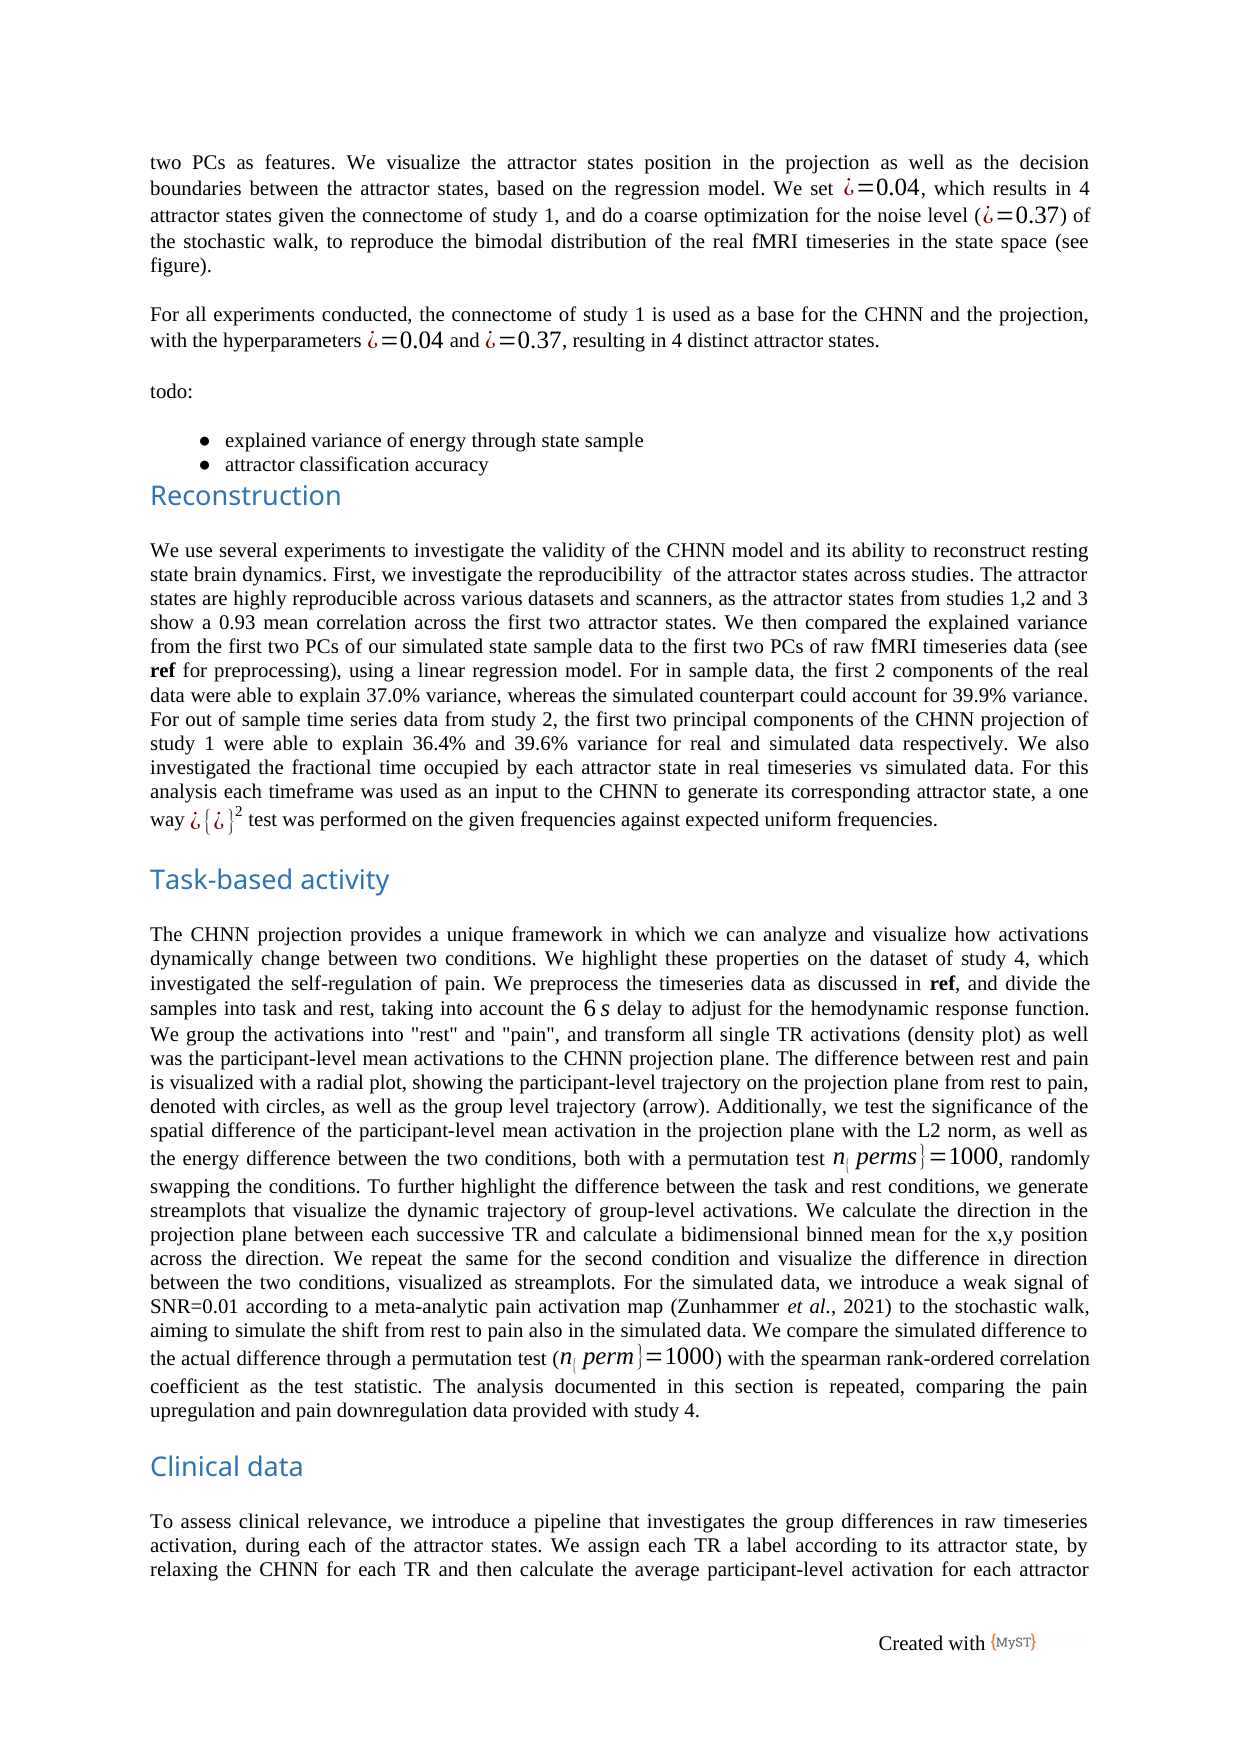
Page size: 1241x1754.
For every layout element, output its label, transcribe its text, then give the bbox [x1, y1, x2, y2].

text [150, 150, 1090, 277]
text The CHNN projection provides a unique framework in which we can analyze and visualize how activations dynamically change between two conditions. We highlight these properties on the dataset of study 4, which investigated the self-regulation of pain. We preprocess the timeseries data as discussed in ref, and divide the samples into task and rest, taking into account the delay to adjust for the hemodynamic response function. We group the activations into "rest" and "pain", and transform all single TR activations (density plot) as well was the participant-level mean activations to the CHNN projection plane. The difference between rest and pain is visualized with a radial plot, showing the participant-level trajectory on the projection plane from rest to pain, denoted with circles, as well as the group level trajectory (arrow). Additionally, we test the significance of the spatial difference of the participant-level mean activation in the projection plane with the L2 norm, as well as the energy difference between the two conditions, both with a permutation test , randomly swapping the conditions. To further highlight the difference between the task and rest conditions, we generate streamplots that visualize the dynamic trajectory of group-level activations. We calculate the direction in the projection plane between each successive TR and calculate a bidimensional binned mean for the x,y position across the direction. We repeat the same for the second condition and visualize the difference in direction between the two conditions, visualized as streamplots. For the simulated data, we introduce a weak signal of SNR=0.01 according to a meta-analytic pain activation map (Zunhammer et al., 2021) to the stochastic walk, aiming to simulate the shift from rest to pain also in the simulated data. We compare the simulated difference to the actual difference through a permutation test () with the spearman rank-ordered correlation coefficient as the test statistic. The analysis documented in this section is repeated, comparing the pain upregulation and pain downregulation data provided with study 4. [150, 922, 1090, 1422]
list attractor classification accuracy [198, 452, 1090, 476]
list explained variance of energy through state sample [198, 428, 1090, 452]
text todo: [150, 379, 1090, 403]
subtitle Reconstruction [150, 476, 1090, 513]
subtitle Task-based activity [150, 860, 1090, 897]
text We use several experiments to investigate the validity of the CHNN model and its ability to reconstruct resting state brain dynamics. First, we investigate the reproducibility of the attractor states across studies. The attractor states are highly reproducible across various datasets and scanners, as the attractor states from studies 1,2 and 3 show a 0.93 mean correlation across the first two attractor states. We then compared the explained variance from the first two PCs of our simulated state sample data to the first two PCs of raw fMRI timeseries data (see ref for preprocessing), using a linear regression model. For in sample data, the first 2 components of the real data were able to explain 37.0% variance, whereas the simulated counterpart could account for 39.9% variance. For out of sample time series data from study 2, the first two principal components of the CHNN projection of study 1 were able to explain 36.4% and 39.6% variance for real and simulated data respectively. We also investigated the fractional time occupied by each attractor state in real timeseries vs simulated data. For this analysis each timeframe was used as an input to the CHNN to generate its corresponding attractor state, a one way test was performed on the given frequencies against expected uniform frequencies. [150, 538, 1090, 835]
picture [990, 1633, 1091, 1651]
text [150, 1509, 1090, 1581]
text For all experiments conducted, the connectome of study 1 is used as a base for the CHNN and the projection, with the hyperparameters and , resulting in 4 distinct attractor states. [150, 302, 1090, 354]
subtitle Clinical data [150, 1447, 1090, 1484]
